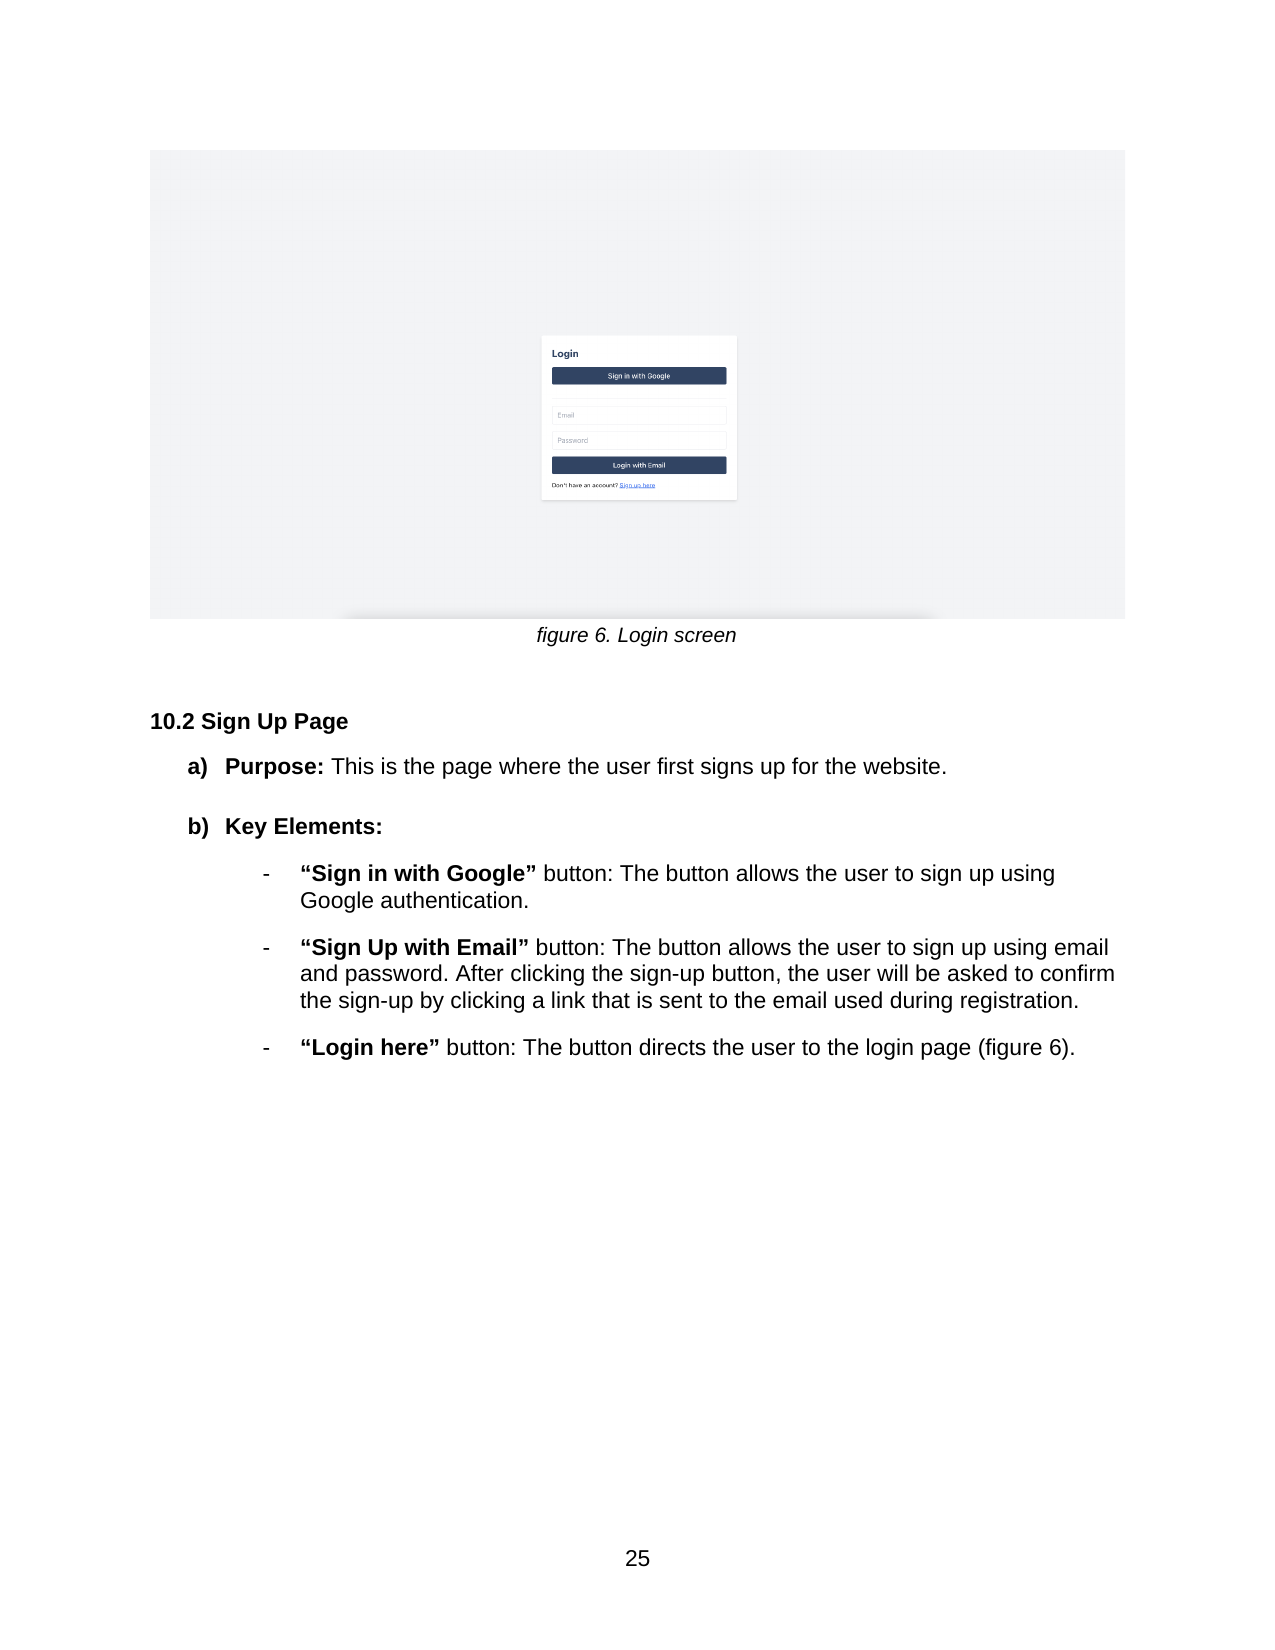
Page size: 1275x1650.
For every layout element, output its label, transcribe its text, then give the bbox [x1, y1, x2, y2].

list Purpose: This is the page where the user first signs up for the website. [187, 753, 1125, 779]
list Key Elements: [187, 813, 1125, 839]
text figure 6. Login screen [150, 623, 1125, 647]
subtitle 10.2 Sign Up Page [150, 708, 1125, 734]
list “Sign in with Google” button: The button allows the user to sign up using Google authentication. [262, 860, 1125, 913]
list “Login here” button: The button directs the user to the login page (figure 6). [262, 1034, 1125, 1060]
picture [150, 150, 1125, 619]
list “Sign Up with Email” button: The button allows the user to sign up using email and password. After clicking the sign-up button, the user will be asked to confirm the sign-up by clicking a link that is sent to the email used during registration. [262, 934, 1125, 1013]
